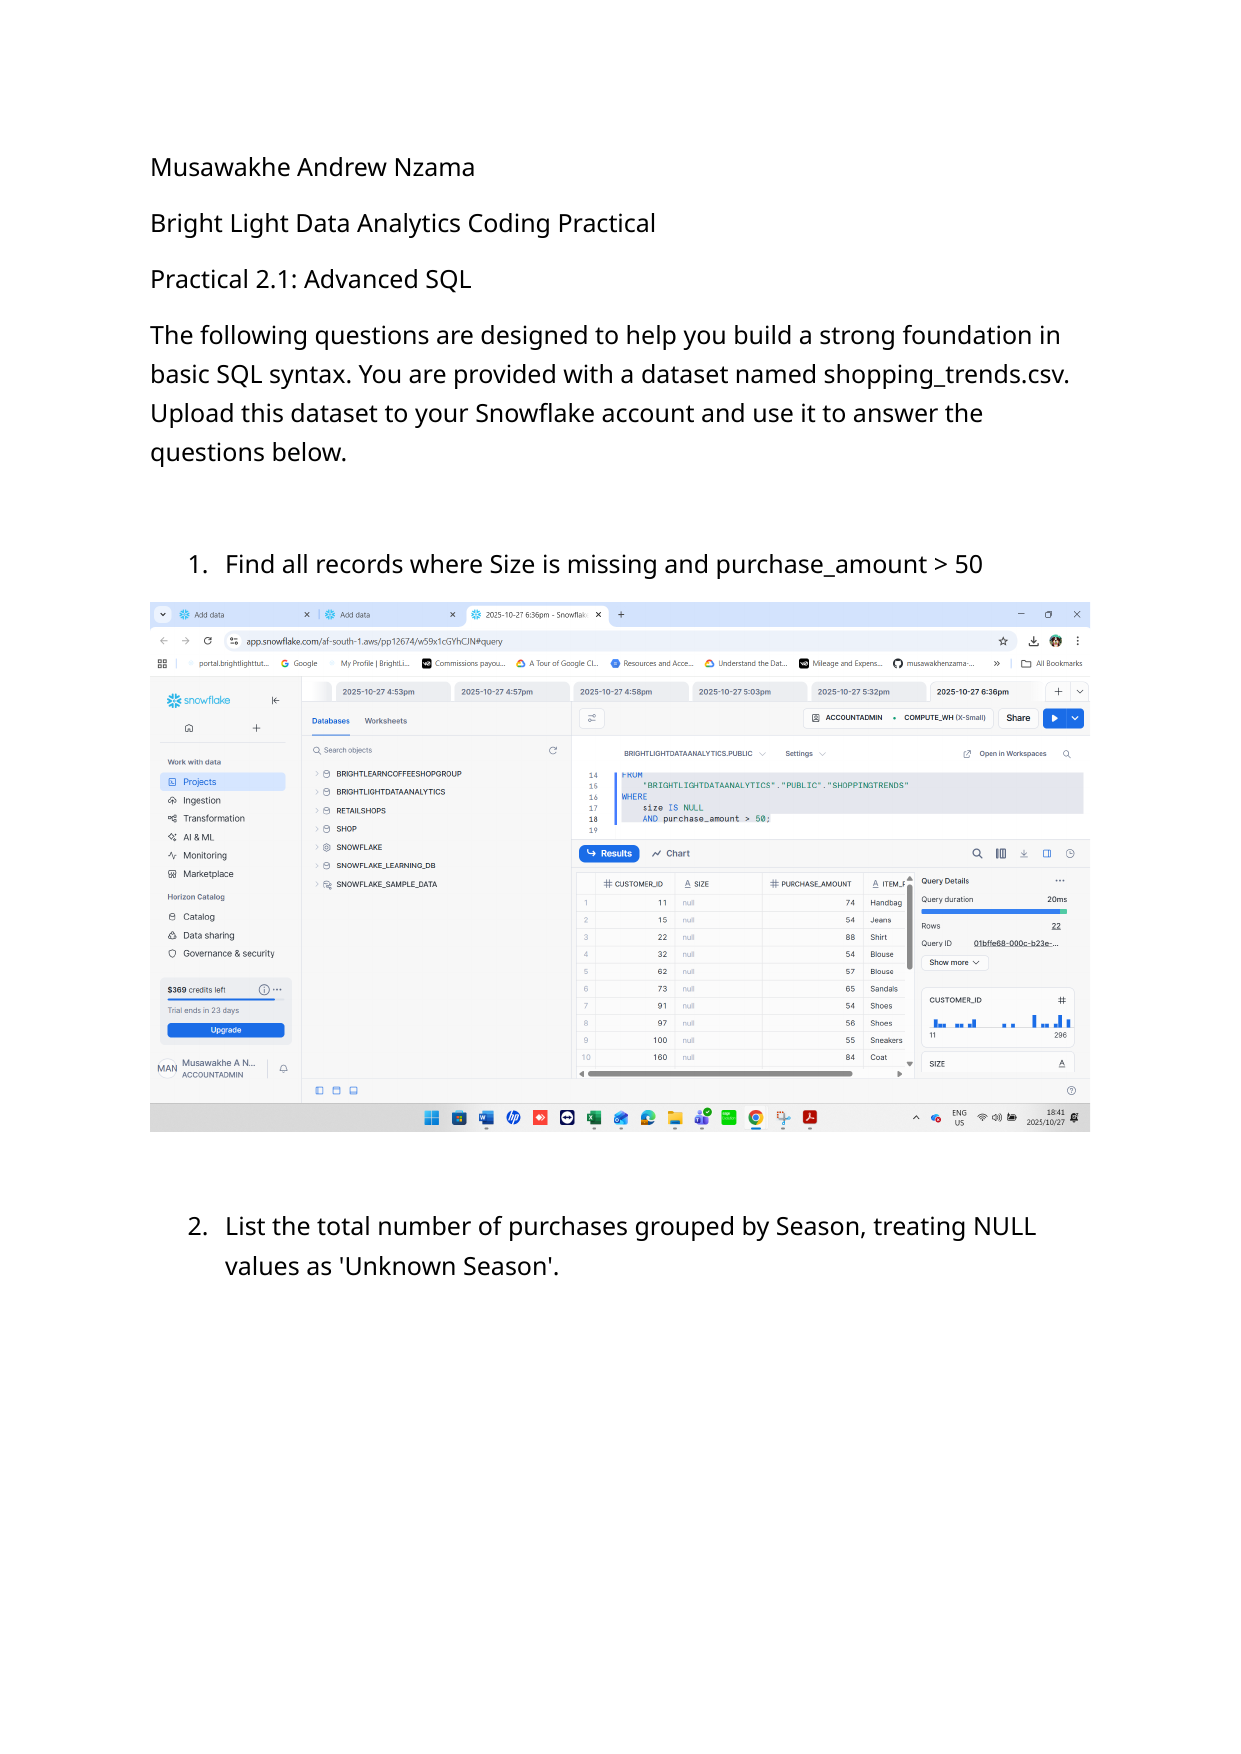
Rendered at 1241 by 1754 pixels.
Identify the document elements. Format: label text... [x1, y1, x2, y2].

list List the total number of purchases grouped by Season, treating NULL values as 'Unknown Season'. [187, 1209, 1090, 1282]
text Musawakhe Andrew Nzama [150, 150, 1090, 184]
text The following questions are designed to help you build a strong foundation in basic SQL syntax. You are provided with a dataset named shopping_trends.csv. Upload this dataset to your Snowflake account and use it to answer the questions below. [150, 317, 1090, 469]
text Bright Light Data Analytics Coding Practical [150, 206, 1090, 240]
picture [150, 602, 1091, 1132]
list Find all records where Size is missing and purchase_amount > 50 [187, 547, 1090, 581]
text Practical 2.1: Advanced SQL [150, 262, 1090, 296]
